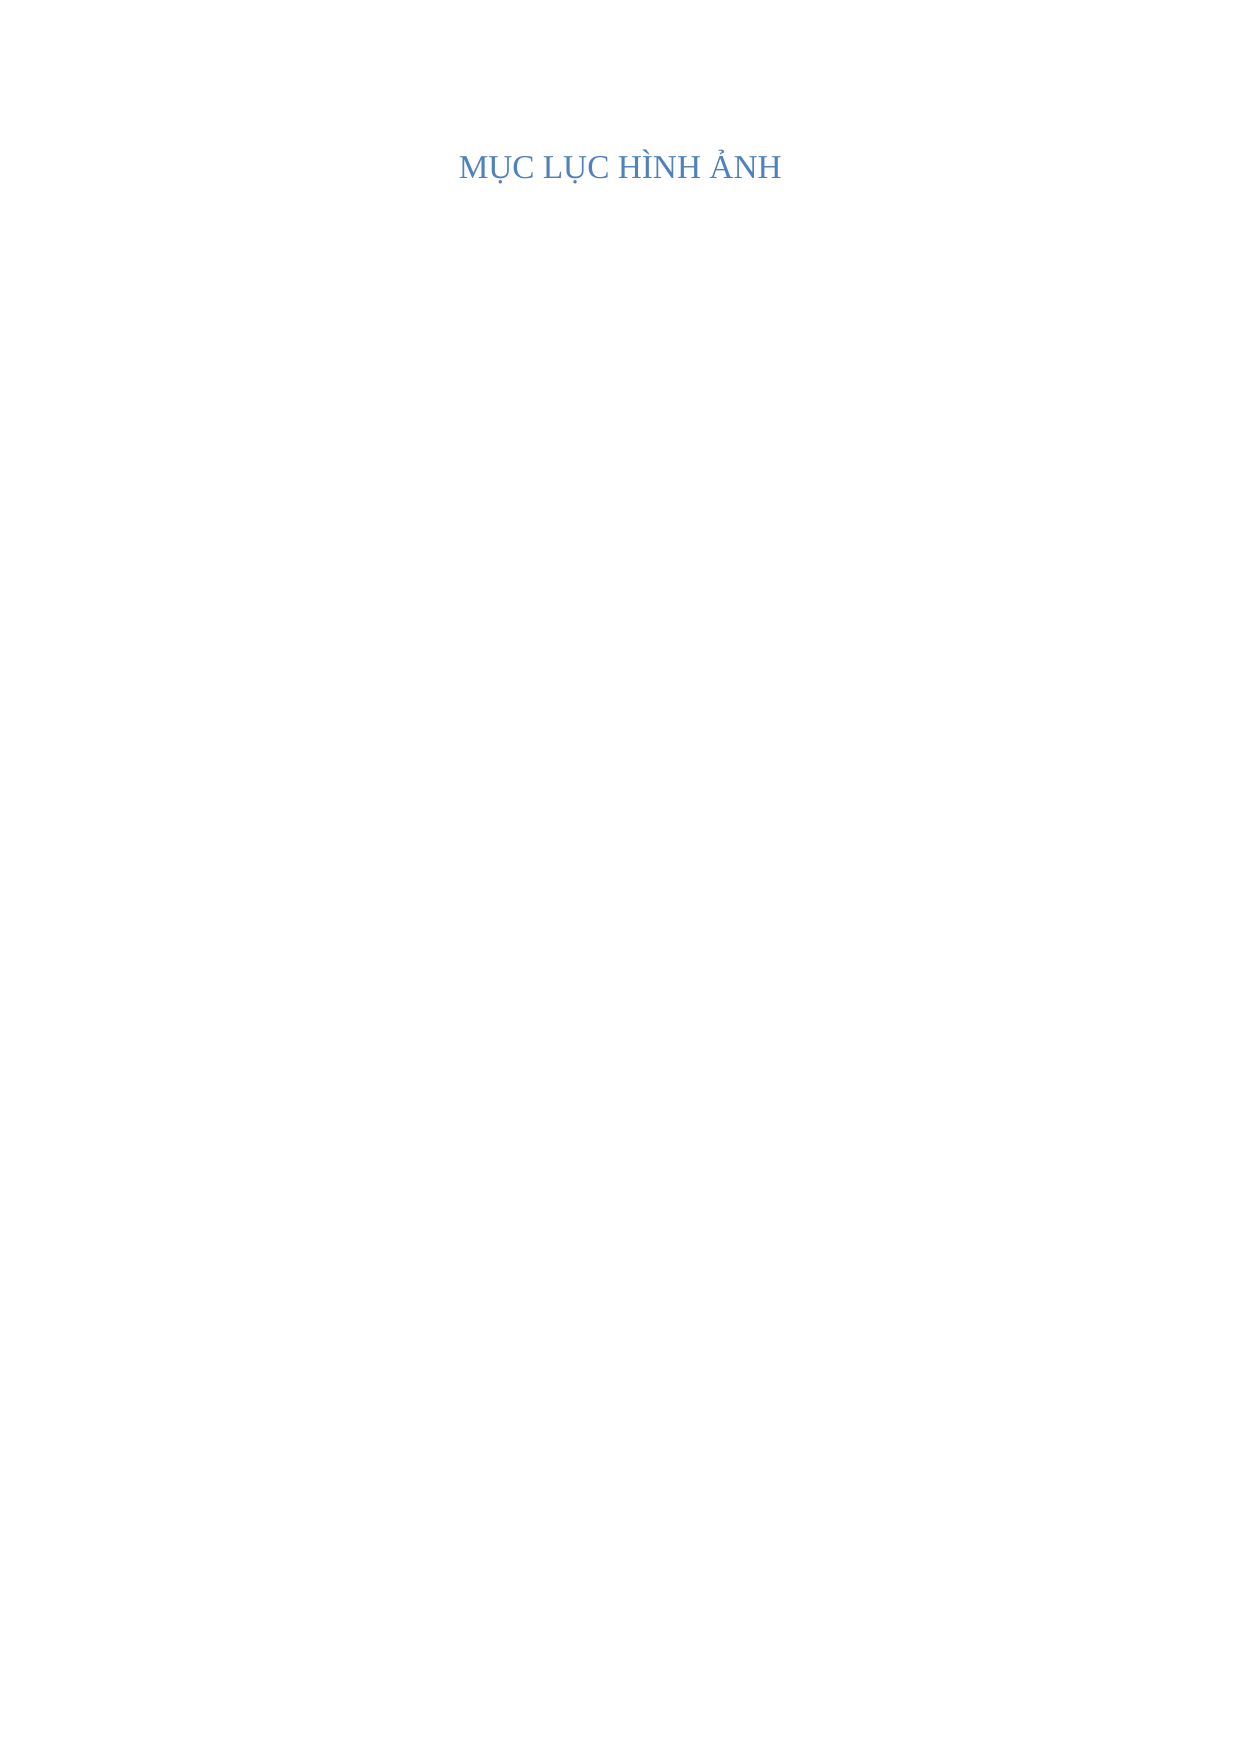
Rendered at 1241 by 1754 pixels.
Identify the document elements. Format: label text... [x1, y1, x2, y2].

text MỤC LỤC HÌNH ẢNH [118, 148, 1122, 186]
